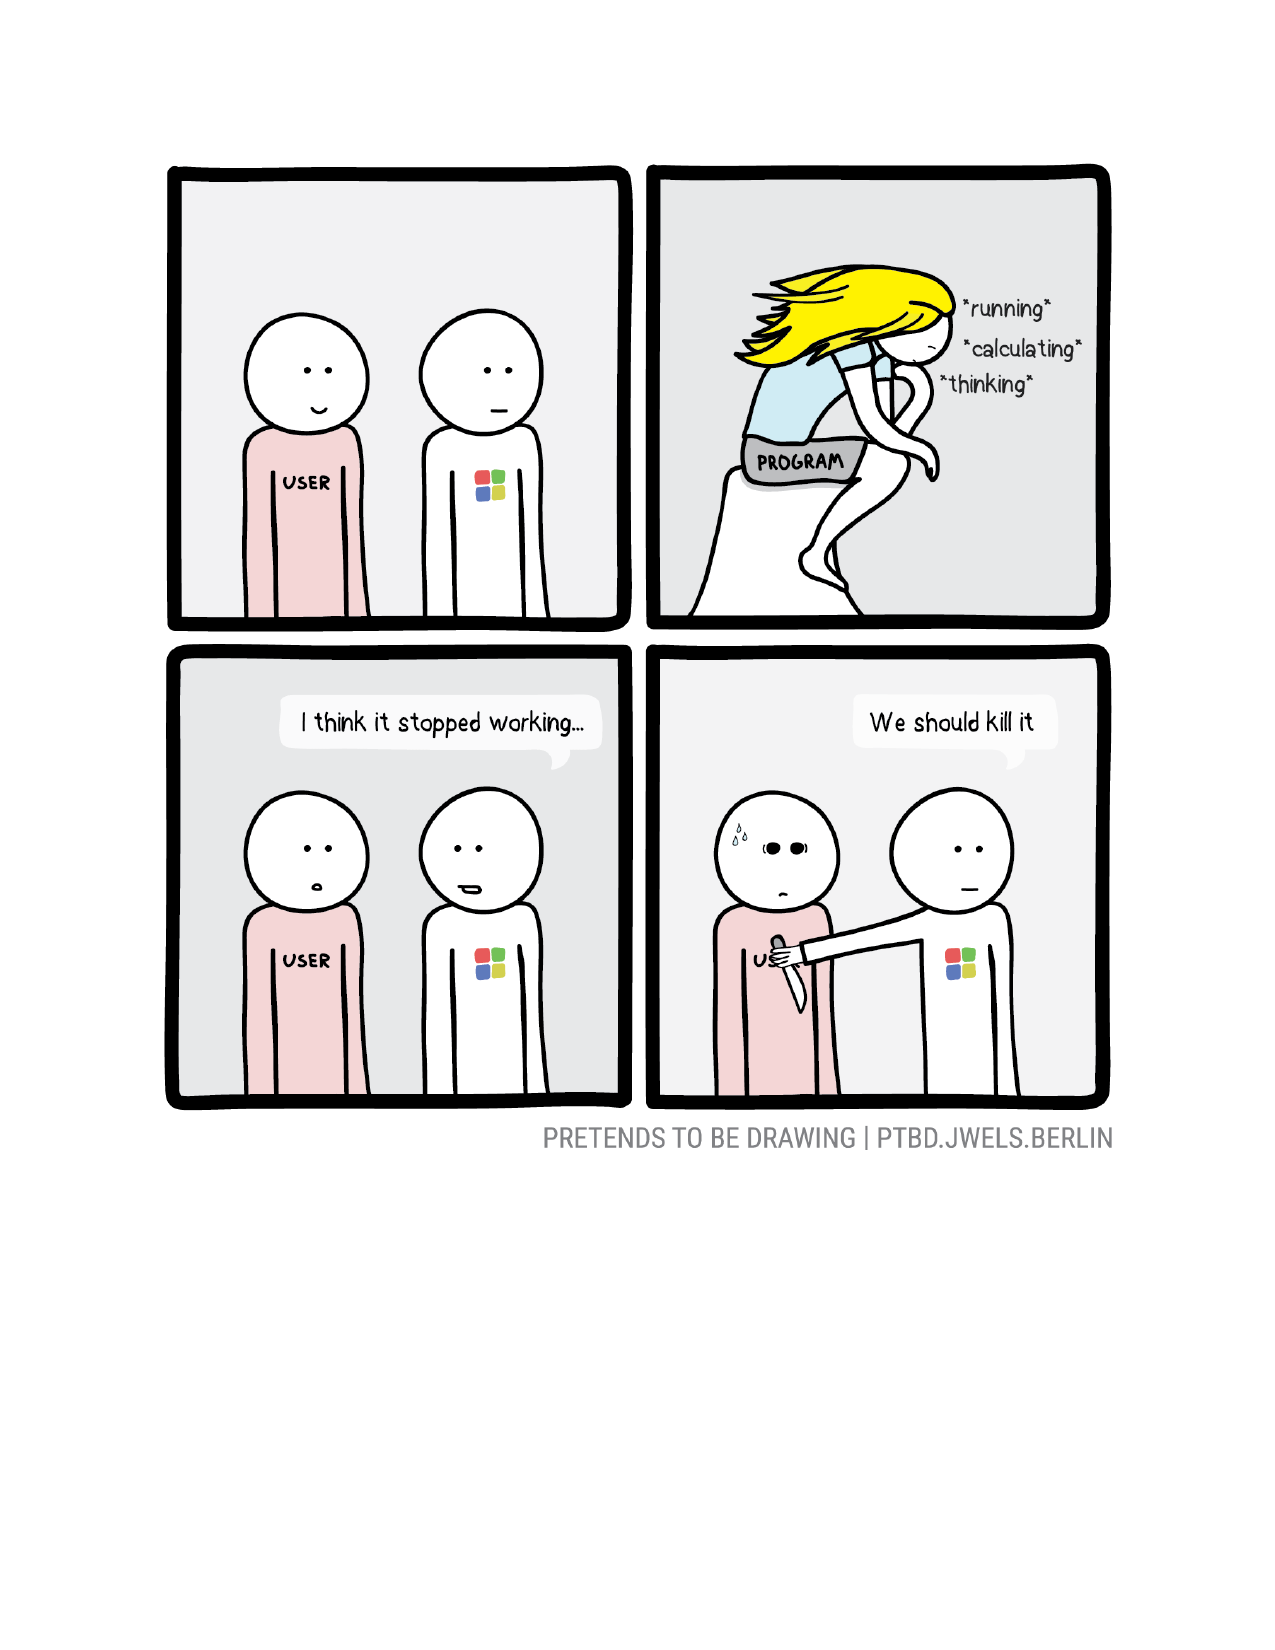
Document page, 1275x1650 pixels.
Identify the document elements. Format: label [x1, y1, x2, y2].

picture [150, 150, 1125, 1154]
